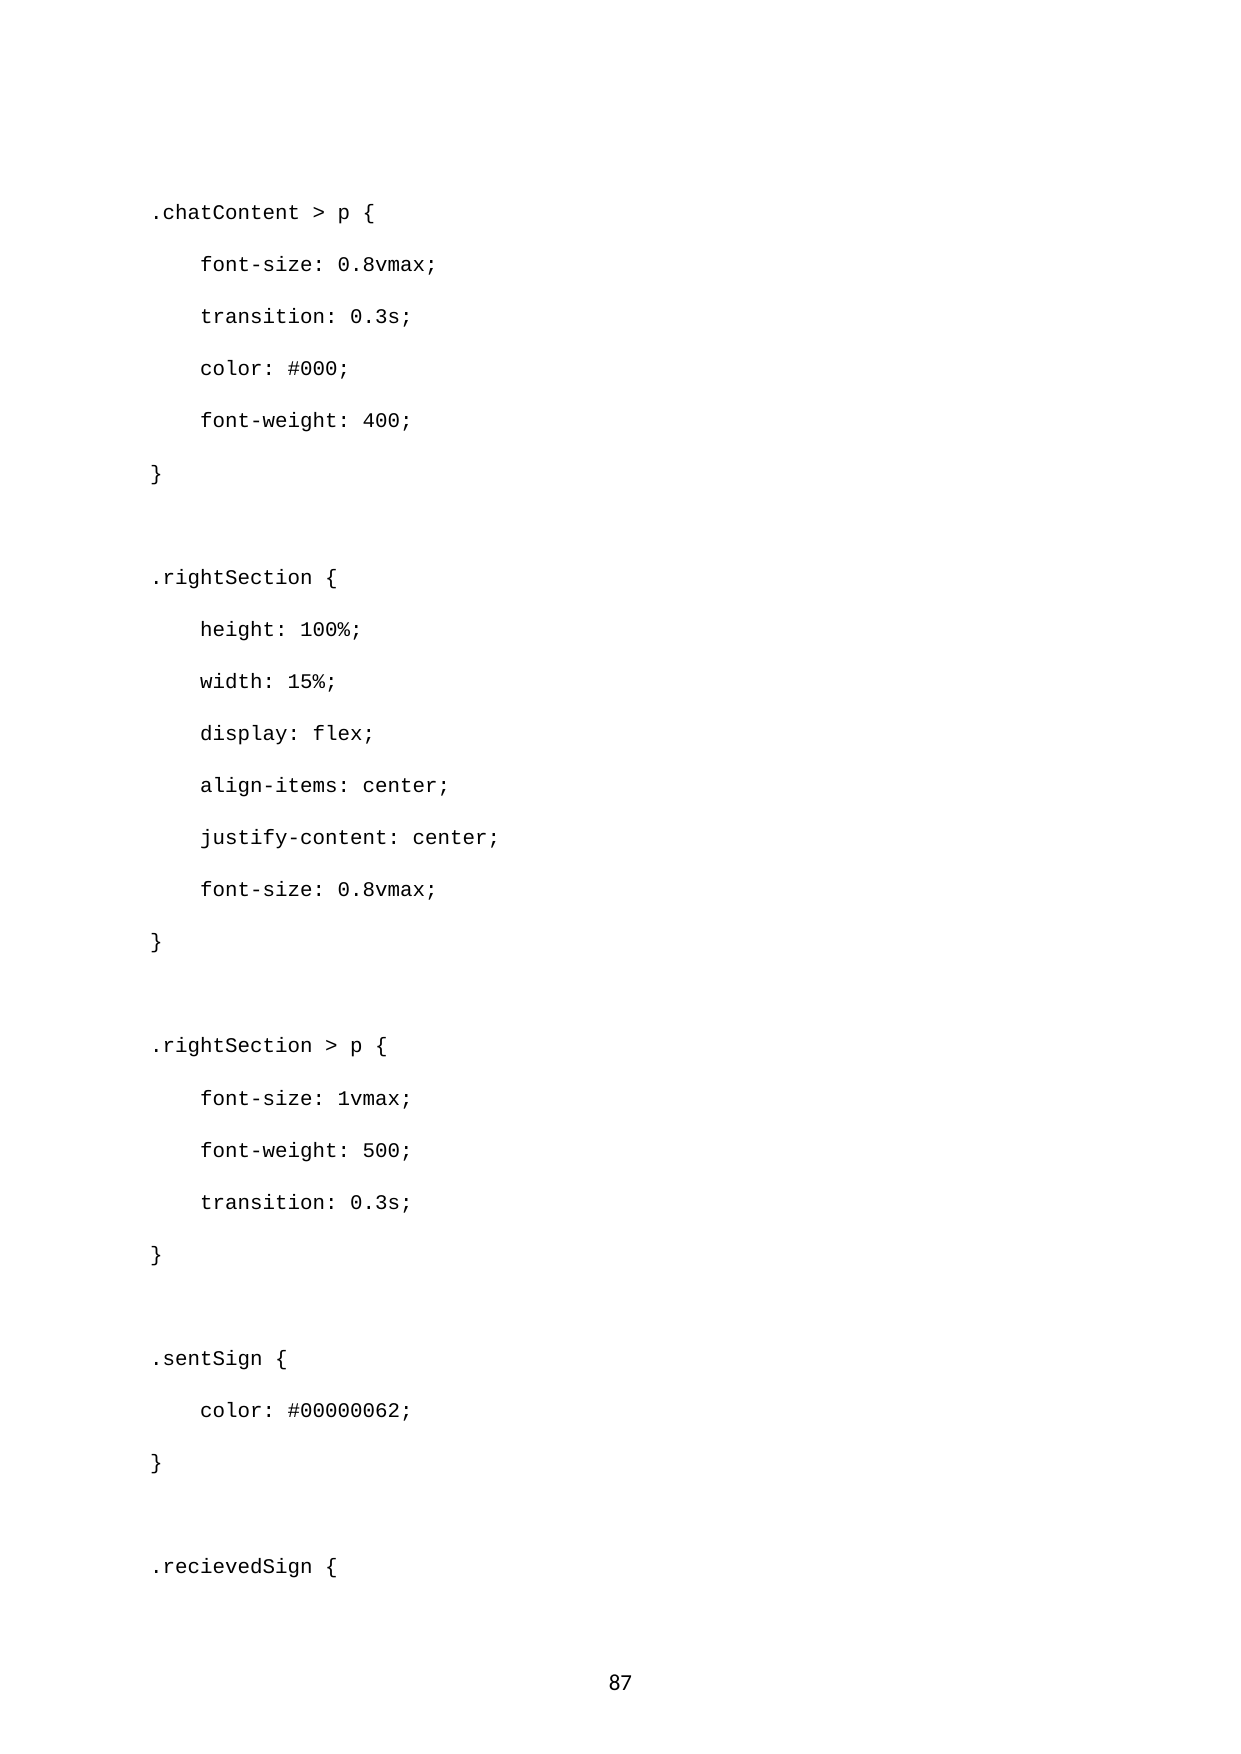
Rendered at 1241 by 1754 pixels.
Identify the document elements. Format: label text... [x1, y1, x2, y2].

text } [150, 1452, 1090, 1476]
text } [150, 931, 1090, 955]
text .chatContent > p { [150, 202, 1090, 226]
text font-size: 1vmax; [150, 1087, 1090, 1111]
text color: #00000062; [150, 1400, 1090, 1424]
text transition: 0.3s; [150, 306, 1090, 330]
text font-weight: 400; [150, 410, 1090, 434]
text .rightSection { [150, 567, 1090, 590]
text } [150, 462, 1090, 486]
text height: 100%; [150, 619, 1090, 642]
text font-size: 0.8vmax; [150, 254, 1090, 278]
text color: #000; [150, 358, 1090, 382]
text .recievedSign { [150, 1556, 1090, 1580]
text display: flex; [150, 723, 1090, 747]
text .rightSection > p { [150, 1035, 1090, 1059]
text font-size: 0.8vmax; [150, 879, 1090, 903]
text font-weight: 500; [150, 1139, 1090, 1163]
text .sentSign { [150, 1348, 1090, 1372]
text width: 15%; [150, 671, 1090, 694]
text transition: 0.3s; [150, 1192, 1090, 1215]
text align-items: center; [150, 775, 1090, 799]
text } [150, 1244, 1090, 1267]
text justify-content: center; [150, 827, 1090, 851]
